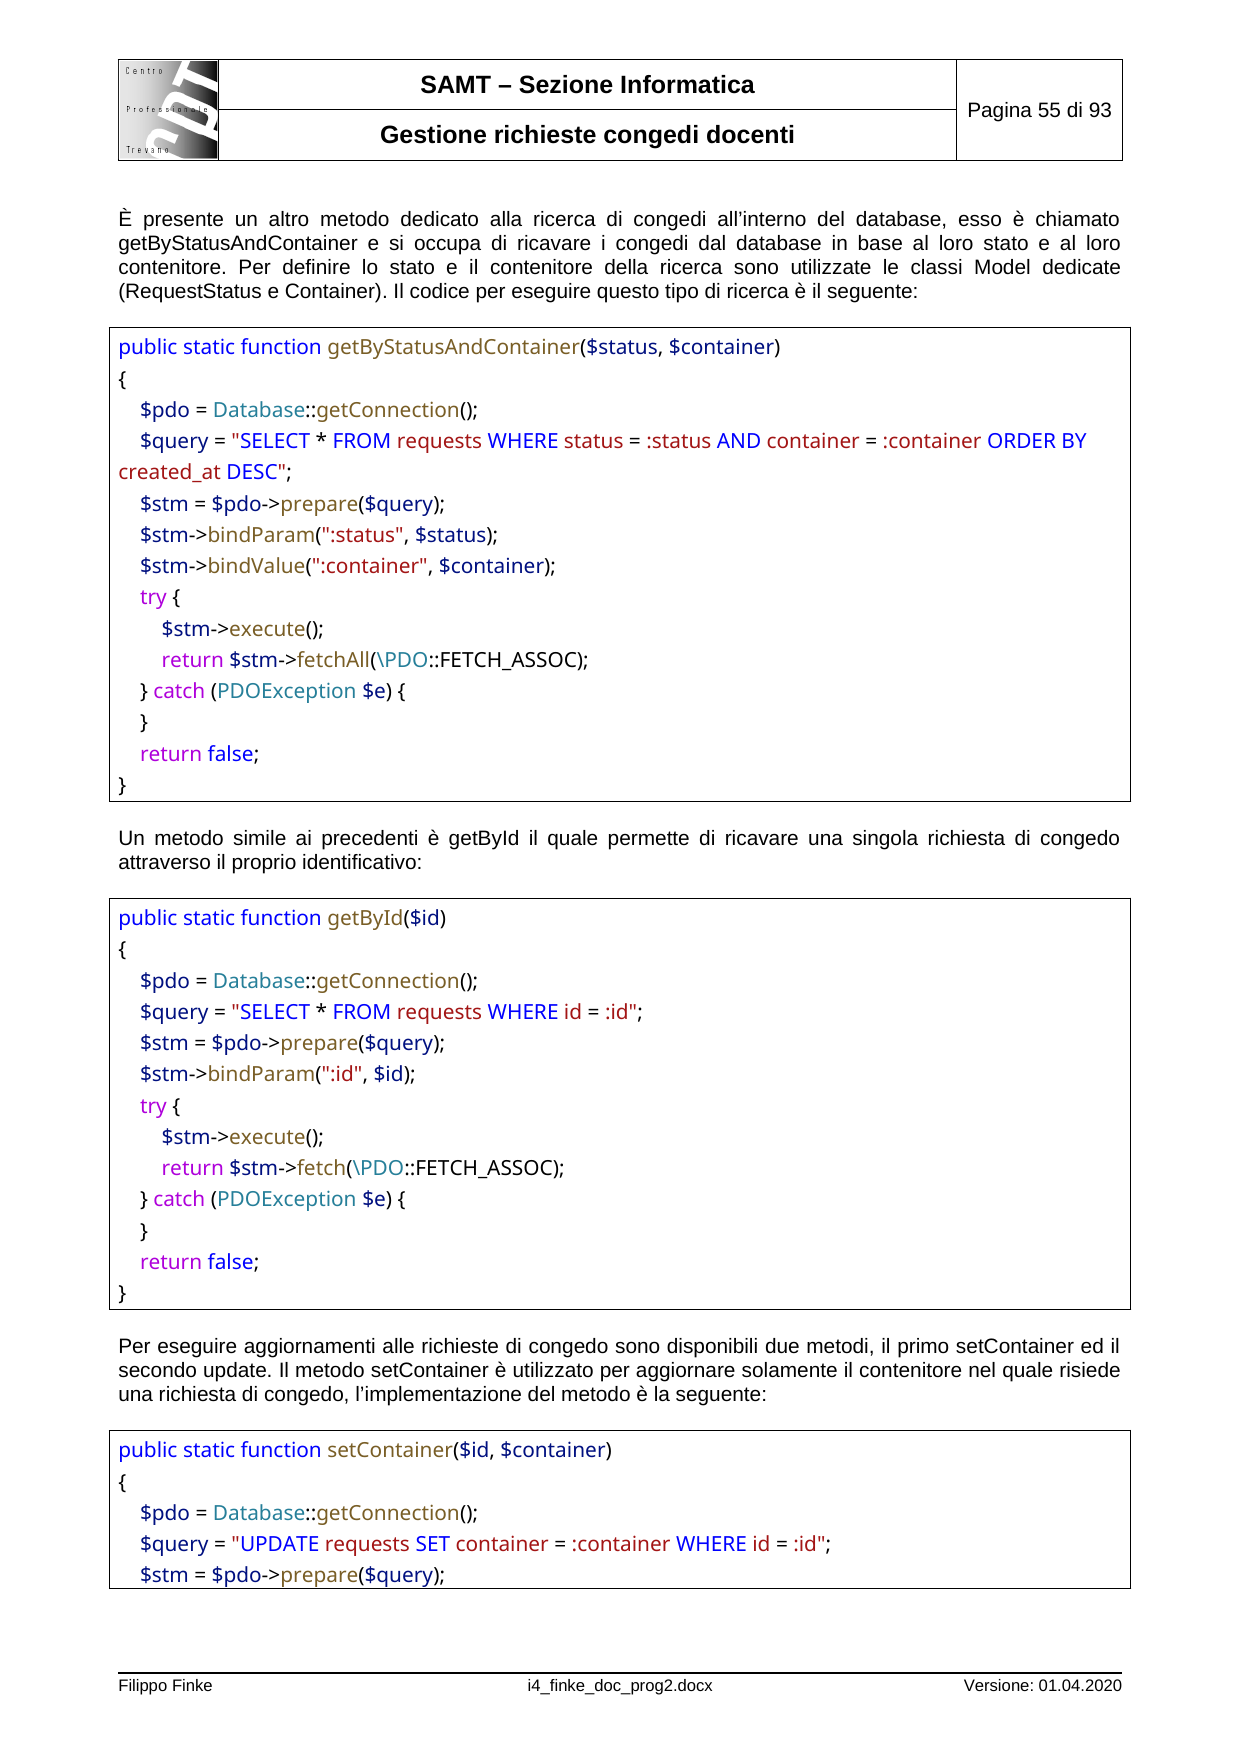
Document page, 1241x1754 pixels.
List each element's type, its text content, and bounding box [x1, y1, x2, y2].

text $pdo = Database::getConnection(); [118, 963, 1122, 994]
text return false; [118, 736, 1122, 764]
text È presente un altro metodo dedicato alla ricerca di congedi all’interno del database, esso è chiamato getByStatusAndContainer e si occupa di ricavare i congedi dal database in base al loro stato e al loro contenitore. Per definire lo stato e il contenitore della ricerca sono utilizzate le classi Model dedicate (RequestStatus e Container). Il codice per eseguire questo tipo di ricerca è il seguente: [118, 207, 1122, 303]
text $pdo = Database::getConnection(); [118, 392, 1122, 423]
text return $stm->fetchAll(\PDO::FETCH_ASSOC); [118, 642, 1122, 673]
text } catch (PDOException $e) { [118, 1182, 1122, 1213]
text $stm = $pdo->prepare($query); [118, 1026, 1122, 1057]
text public static function getById($id) [110, 899, 1130, 932]
text return false; [118, 1244, 1122, 1272]
text $query = "UPDATE requests SET container = :container WHERE id = :id"; [118, 1527, 1122, 1558]
text public static function getByStatusAndContainer($status, $container) [110, 328, 1130, 361]
text try { [118, 1088, 1122, 1119]
text Per eseguire aggiornamenti alle richieste di congedo sono disponibili due metodi, il primo setContainer ed il secondo update. Il metodo setContainer è utilizzato per aggiornare solamente il contenitore nel quale risiede una richiesta di congedo, l’implementazione del metodo è la seguente: [118, 1334, 1122, 1406]
text } [118, 705, 1122, 736]
text } catch (PDOException $e) { [118, 673, 1122, 705]
text public static function setContainer($id, $container) [110, 1431, 1130, 1464]
text $stm = $pdo->prepare($query); [118, 486, 1122, 517]
text return $stm->fetch(\PDO::FETCH_ASSOC); [118, 1151, 1122, 1182]
text $query = "SELECT * FROM requests WHERE id = :id"; [118, 994, 1122, 1026]
text } [110, 1272, 1130, 1309]
text { [118, 932, 1122, 963]
text } [118, 1213, 1122, 1244]
text $stm = $pdo->prepare($query); [118, 1558, 1122, 1588]
text } [110, 764, 1130, 801]
text $stm->bindValue(":container", $container); [118, 548, 1122, 580]
picture [118, 60, 218, 159]
text { [118, 1464, 1122, 1495]
text $pdo = Database::getConnection(); [118, 1495, 1122, 1527]
text $stm->bindParam(":status", $status); [118, 517, 1122, 548]
text Un metodo simile ai precedenti è getById il quale permette di ricavare una singola richiesta di congedo attraverso il proprio identificativo: [118, 826, 1122, 873]
text try { [118, 580, 1122, 611]
text { [118, 361, 1122, 392]
text $stm->execute(); [118, 611, 1122, 642]
text $stm->execute(); [118, 1119, 1122, 1151]
text $query = "SELECT * FROM requests WHERE status = :status AND container = :container ORDER BY created_at DESC"; [118, 423, 1122, 486]
text $stm->bindParam(":id", $id); [118, 1057, 1122, 1088]
